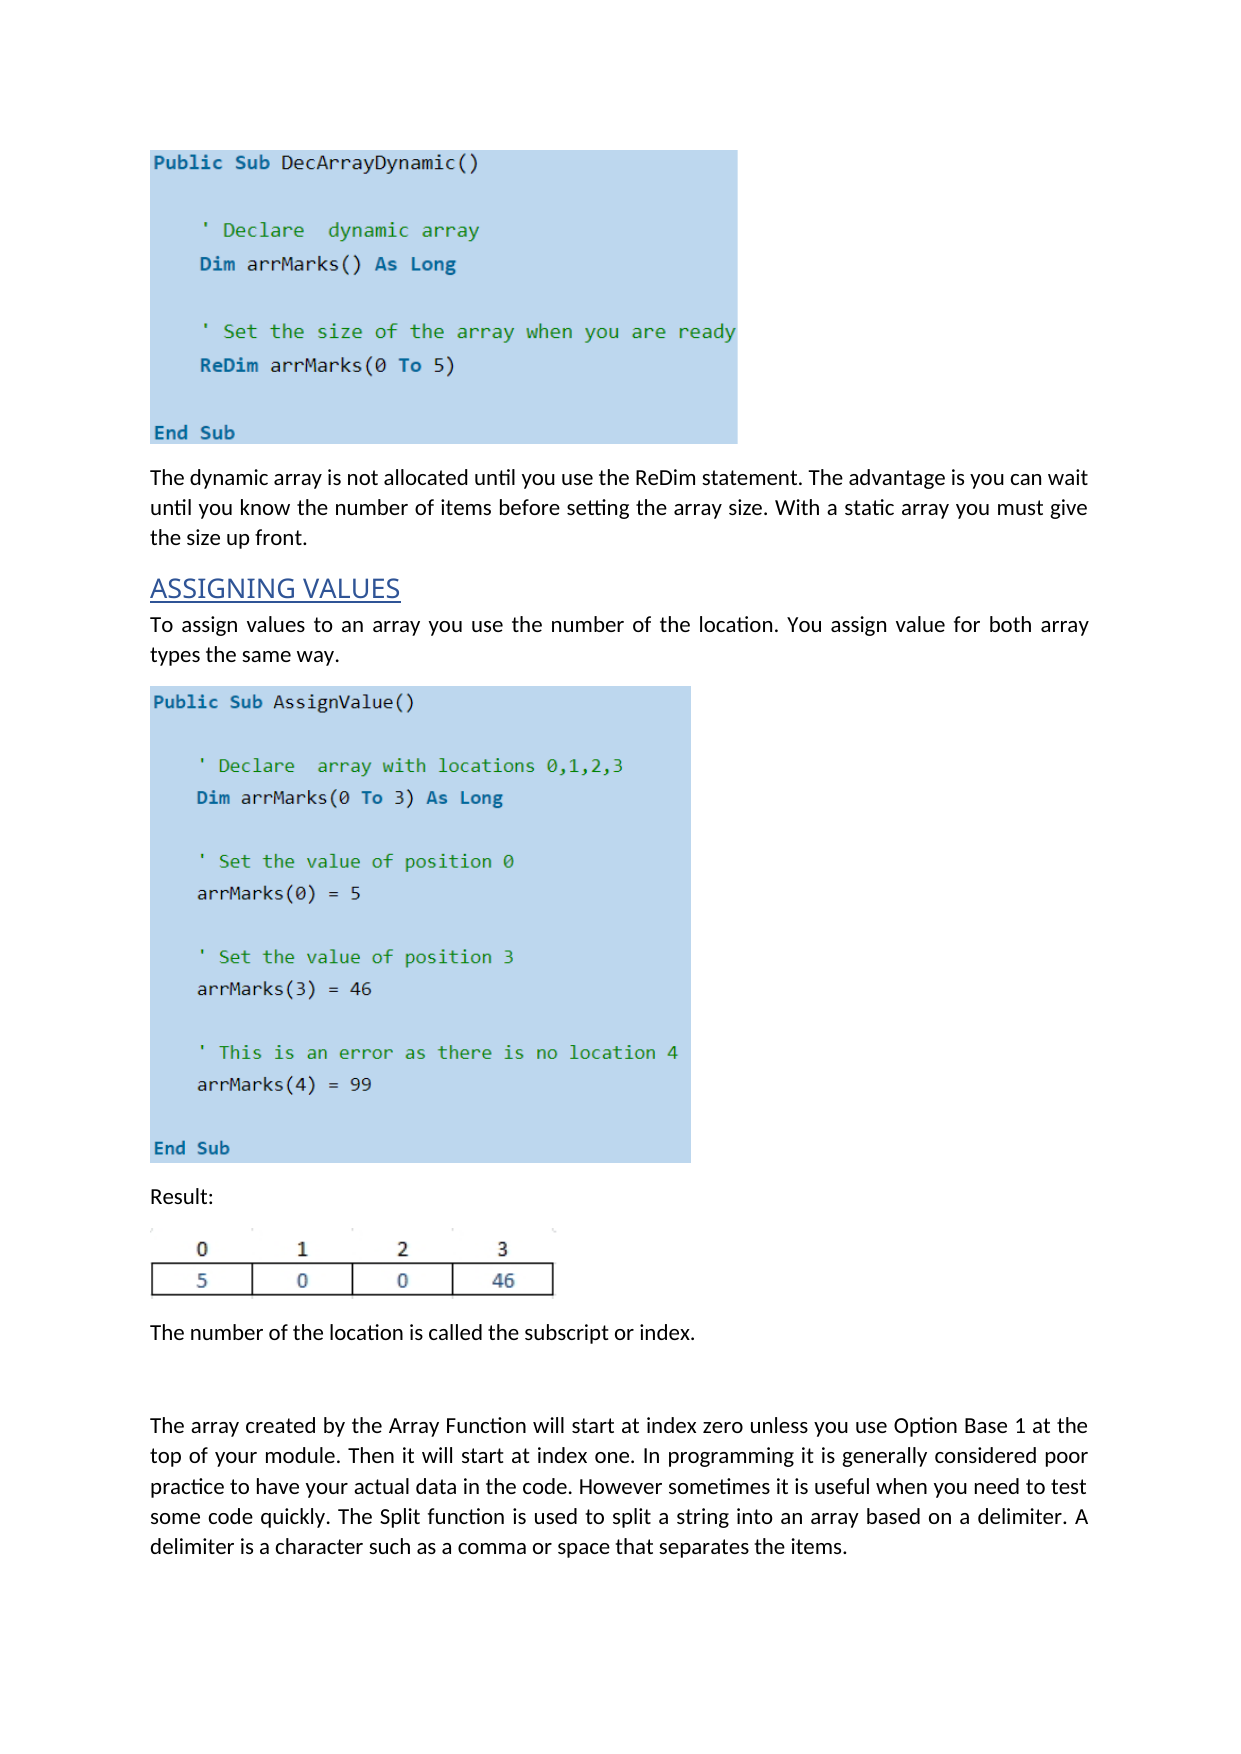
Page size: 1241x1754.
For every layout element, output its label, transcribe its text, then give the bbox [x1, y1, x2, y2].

text The number of the location is called the subscript or index. [150, 1318, 1090, 1346]
subtitle ASSIGNING VALUES [150, 570, 1090, 607]
text The dynamic array is not allocated until you use the ReDim statement. The advantage is you can wait until you know the number of items before setting the array size. With a static array you must give the size up front. [150, 463, 1090, 551]
picture [150, 150, 738, 444]
text The array created by the Array Function will start at index zero unless you use Option Base 1 at the top of your module. Then it will start at index one. In programming it is generally considered poor practice to have your actual data in the code. However sometimes it is useful when you need to test some code quickly. The Split function is used to split a string into an array based on a delimiter. A delimiter is a character such as a comma or space that separates the items. [150, 1411, 1090, 1560]
text To assign values to an array you use the number of the location. You assign value for both array types the same way. [150, 610, 1090, 668]
picture [150, 686, 691, 1163]
picture [150, 1228, 557, 1299]
text Result: [150, 1182, 1090, 1210]
